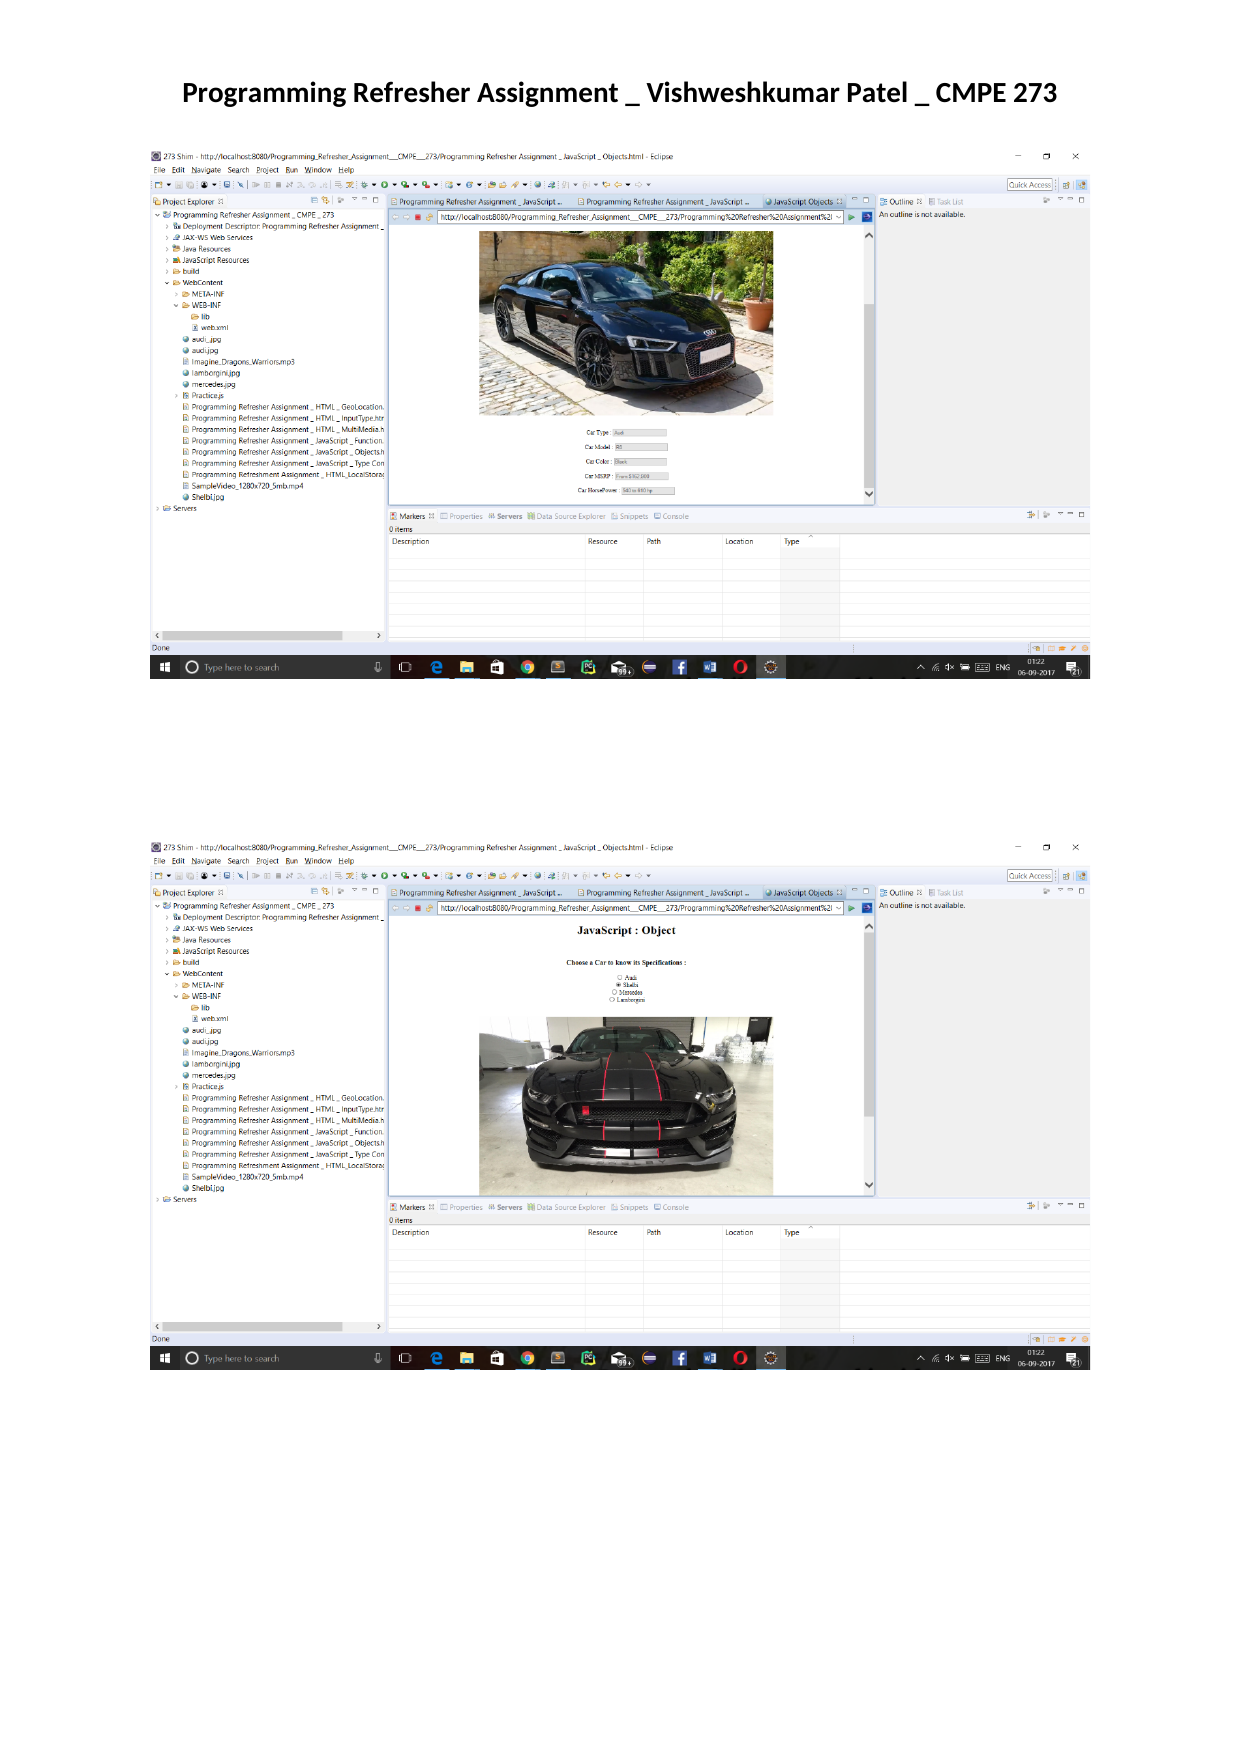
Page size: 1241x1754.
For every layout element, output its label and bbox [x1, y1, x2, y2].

picture [150, 840, 1091, 1370]
picture [150, 150, 1091, 679]
